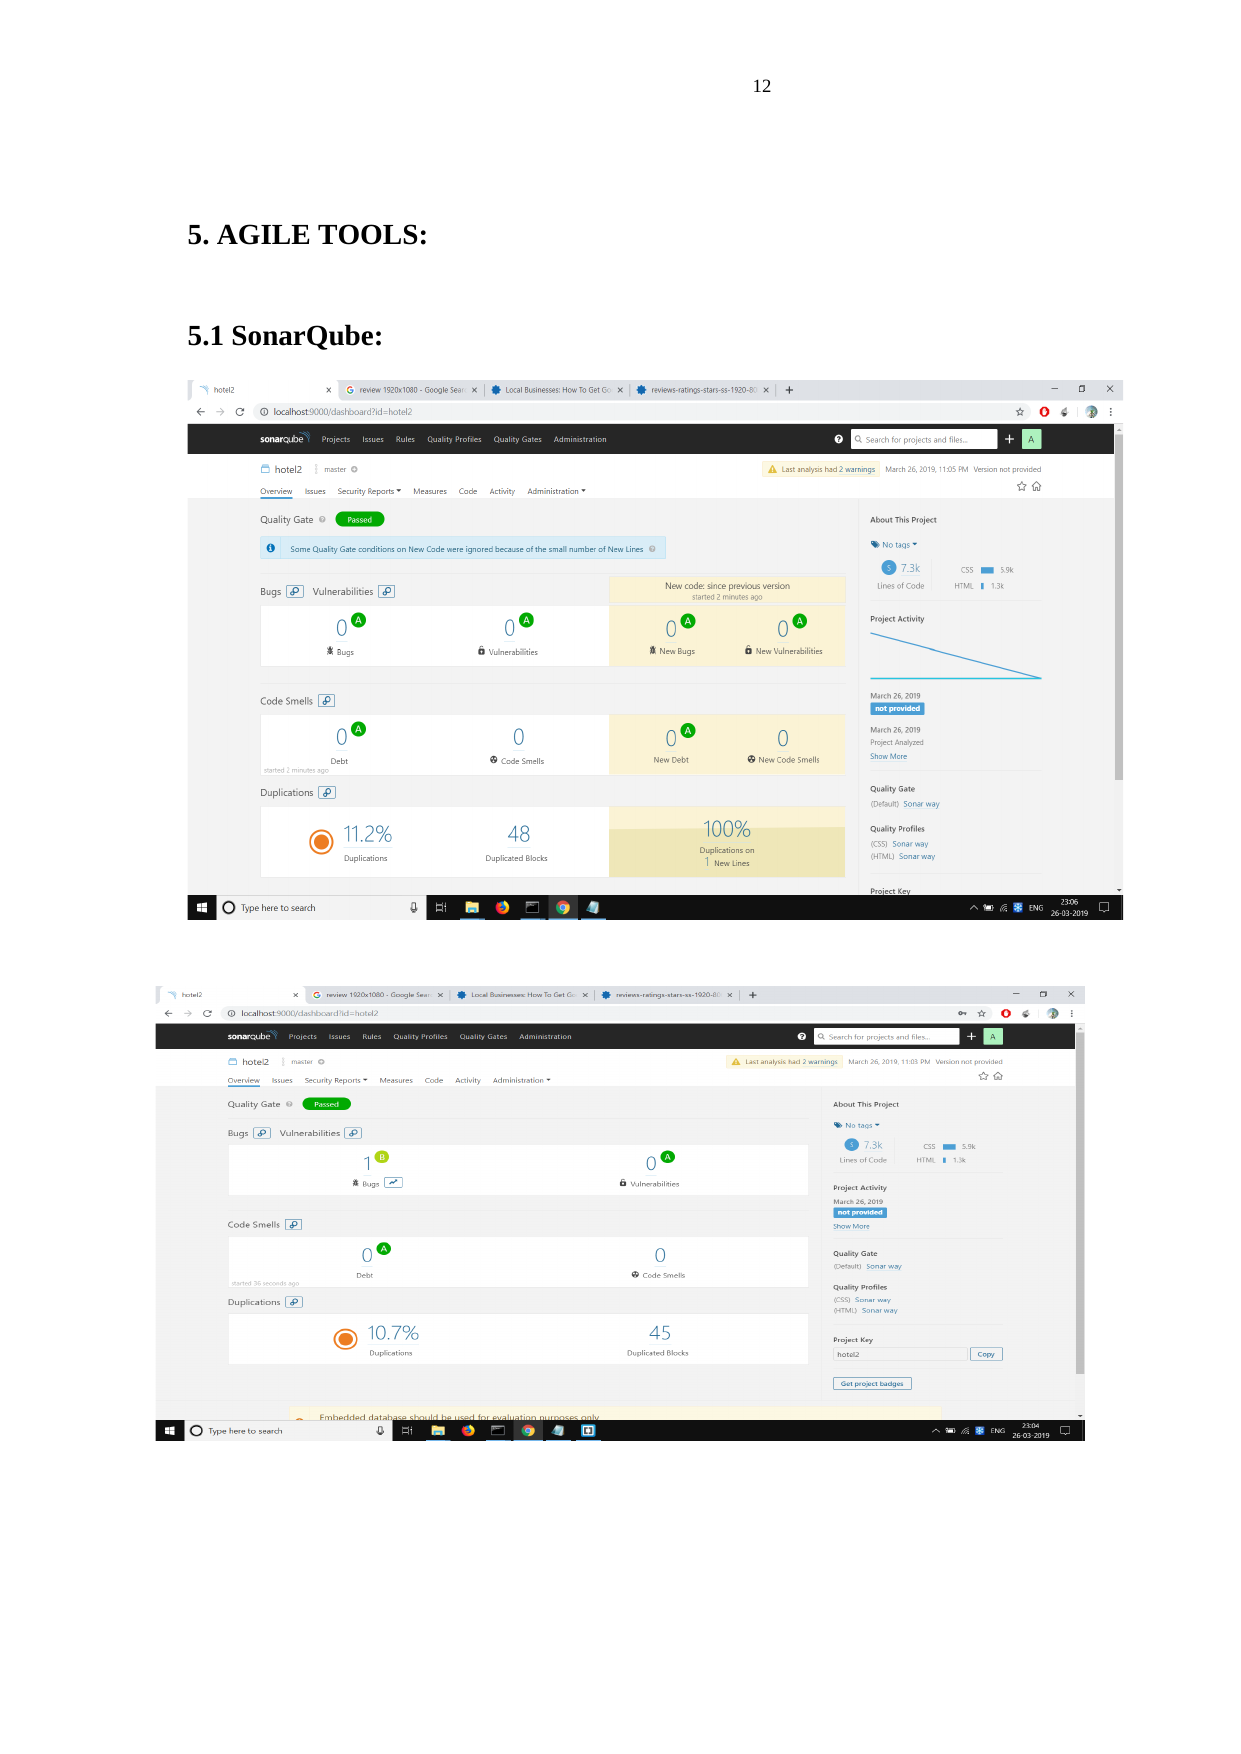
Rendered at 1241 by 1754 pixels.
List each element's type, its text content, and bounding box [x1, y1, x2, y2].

picture [187, 380, 1124, 920]
picture [155, 986, 1085, 1441]
list 5.1 SonarQube: [187, 318, 978, 351]
list 5. AGILE TOOLS: [187, 183, 978, 251]
